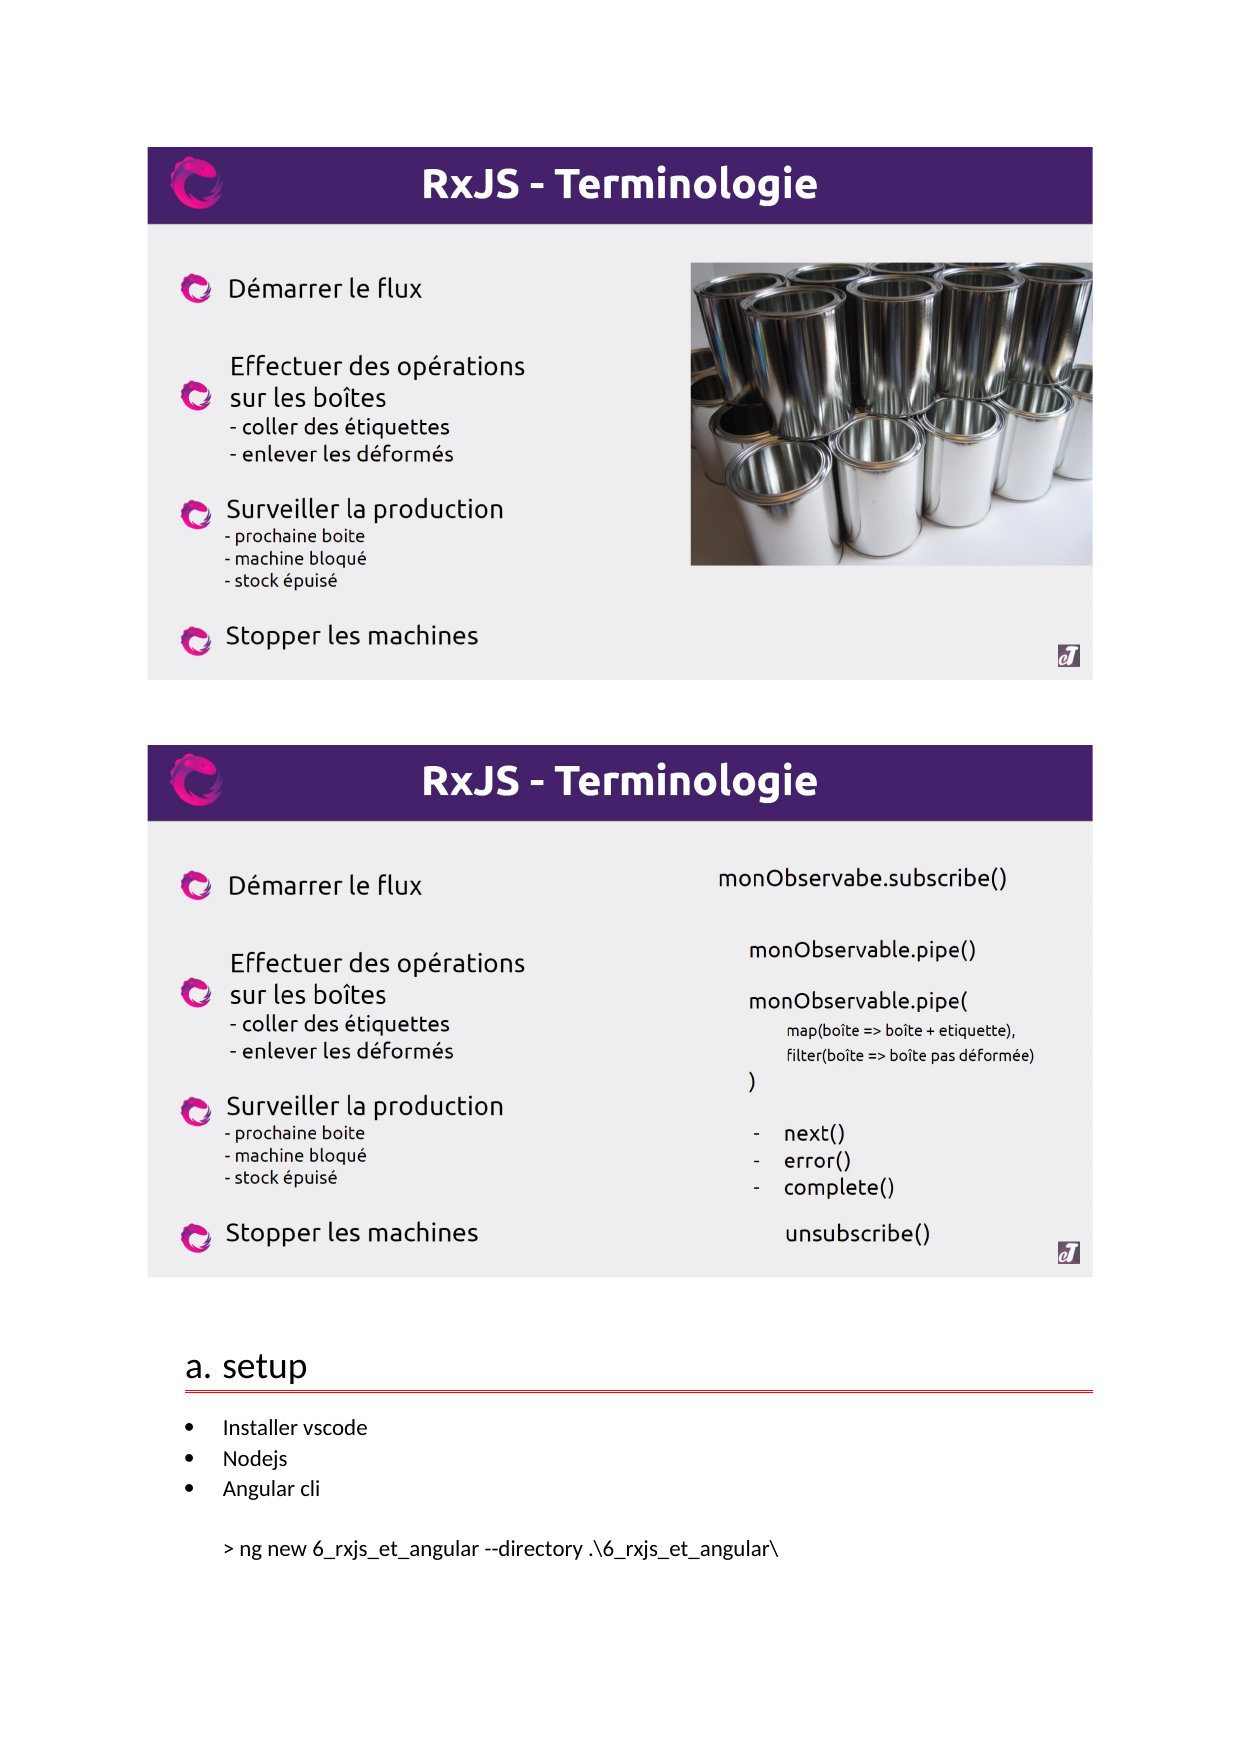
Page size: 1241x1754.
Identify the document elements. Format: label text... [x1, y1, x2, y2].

list Installer vscode [185, 1413, 1093, 1442]
list Nodejs [185, 1444, 1093, 1472]
picture [147, 745, 1093, 1277]
text setup [185, 1342, 1093, 1390]
list > ng new 6_rxjs_et_angular --directory .\6_rxjs_et_angular\ [223, 1534, 1093, 1562]
list Angular cli [185, 1474, 1093, 1502]
picture [147, 147, 1093, 680]
